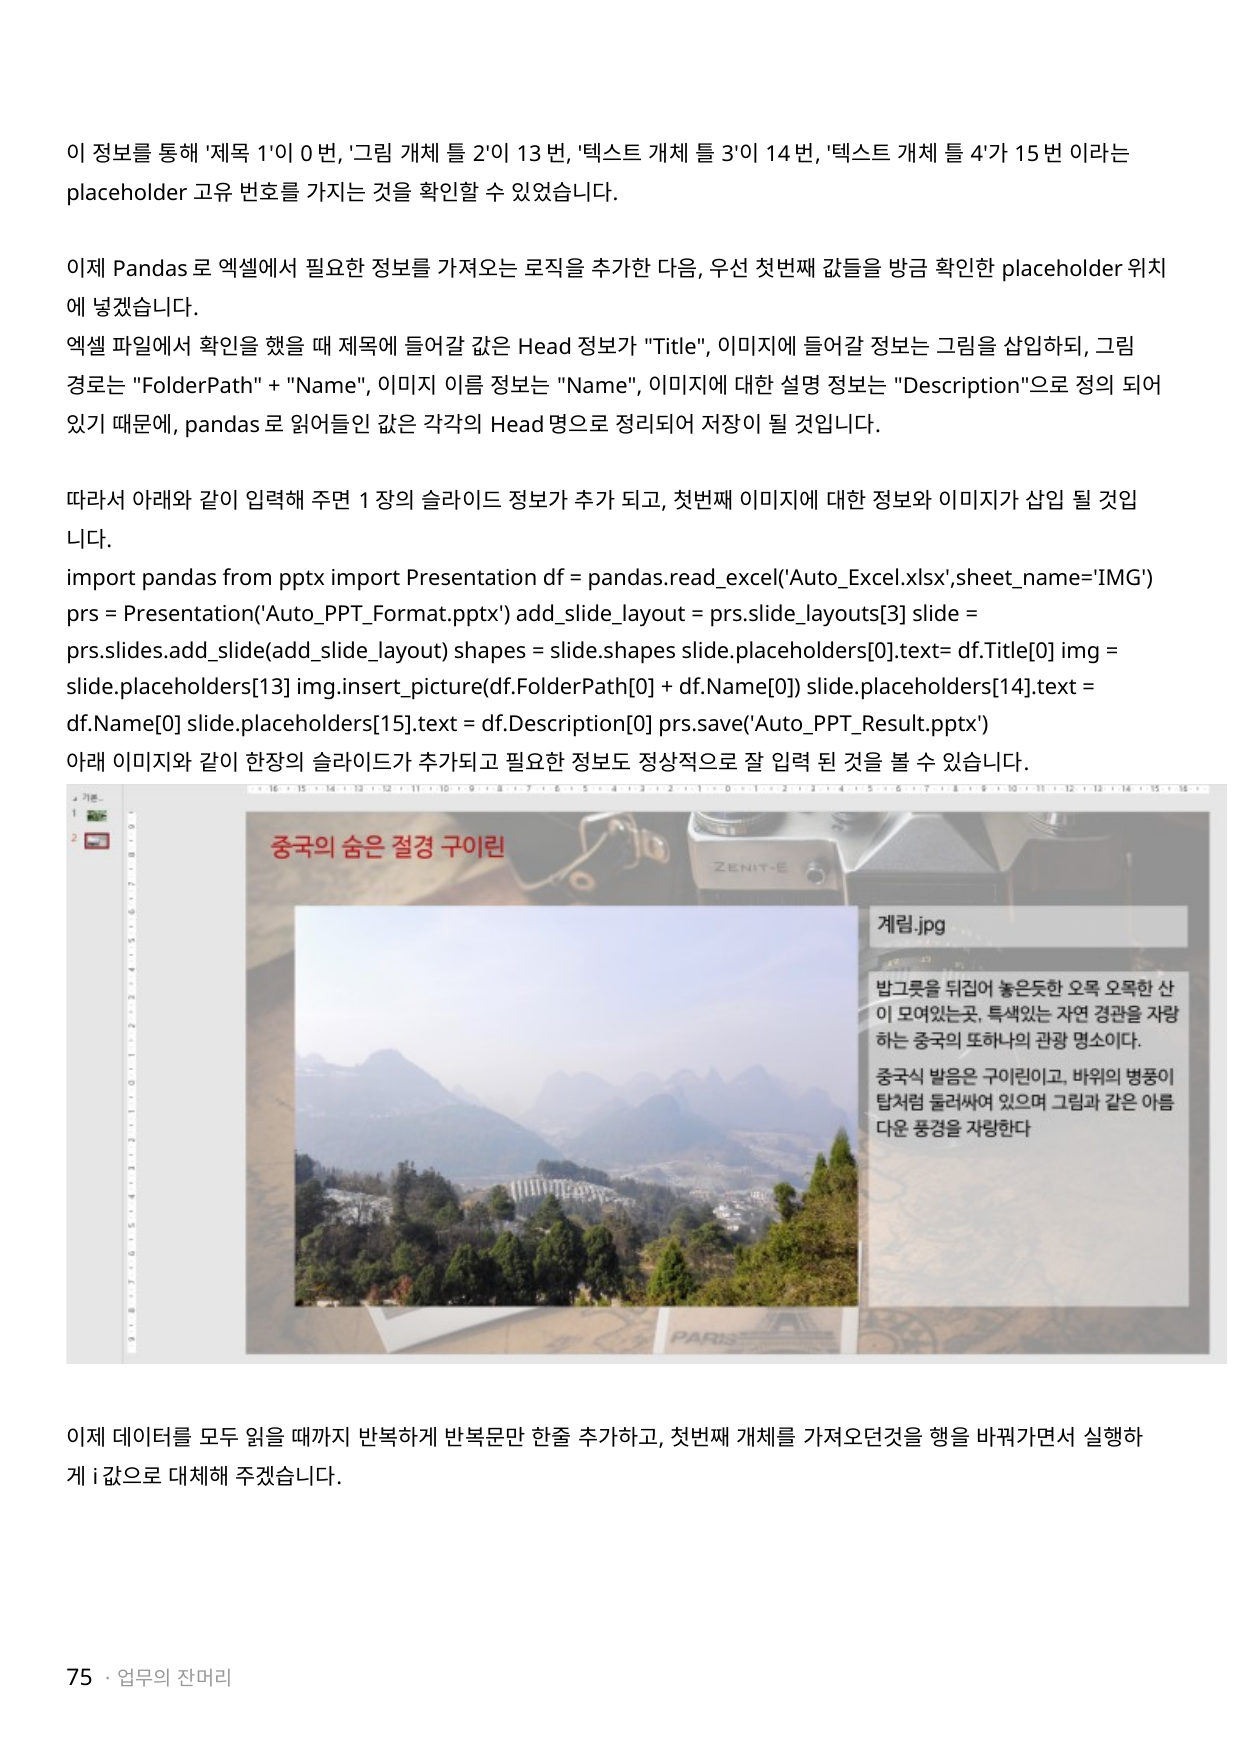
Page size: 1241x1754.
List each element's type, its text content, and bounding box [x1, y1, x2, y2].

text 이제 Pandas로 엑셀에서 필요한 정보를 가져오는 로직을 추가한 다음, 우선 첫번째 값들을 방금 확인한 placeholder위치 에 넣겠습니다. [66, 251, 1173, 322]
text 따라서 아래와 같이 입력해 주면 1장의 슬라이드 정보가 추가 되고, 첫번째 이미지에 대한 정보와 이미지가 삽입 될 것입 니다. [66, 483, 1158, 554]
text 이 정보를 통해 '제목 1'이 0번, '그림 개체 틀 2'이 13번, '텍스트 개체 틀 3'이 14번, '텍스트 개체 틀 4'가 15번 이라는 placeholder 고유 번호를 가지는 것을 확인할 수 있었습니다. [66, 136, 1155, 207]
picture [66, 784, 1228, 1364]
text 엑셀 파일에서 확인을 했을 때 제목에 들어갈 값은 Head 정보가 "Title", 이미지에 들어갈 정보는 그림을 삽입하되, 그림 경로는 "FolderPath" + "Name", 이미지 이름 정보는 "Name", 이미지에 대한 설명 정보는 "Description"으로 정의 되어 있기 때문에, pandas로 읽어들인 값은 각각의 Head명으로 정리되어 저장이 될 것입니다. [66, 329, 1174, 439]
text import pandas from pptx import Presentation df = pandas.read_excel('Auto_Excel.xlsx',sheet_name='IMG') prs = Presentation('Auto_PPT_Format.pptx') add_slide_layout = prs.slide_layouts[3] slide = prs.slides.add_slide(add_slide_layout) shapes = slide.shapes slide.placeholders[0].text= df.Title[0] img = slide.placeholders[13] img.insert_picture(df.FolderPath[0] + df.Name[0]) slide.placeholders[14].text = df.Name[0] slide.placeholders[15].text = df.Description[0] prs.save('Auto_PPT_Result.pptx') [66, 562, 1157, 738]
text 이제 데이터를 모두 읽을 때까지 반복하게 반복문만 한줄 추가하고, 첫번째 개체를 가져오던것을 행을 바꿔가면서 실행하 게 i값으로 대체해 주겠습니다. [66, 1420, 1168, 1491]
text 아래 이미지와 같이 한장의 슬라이드가 추가되고 필요한 정보도 정상적으로 잘 입력 된 것을 볼 수 있습니다. [66, 745, 1240, 777]
